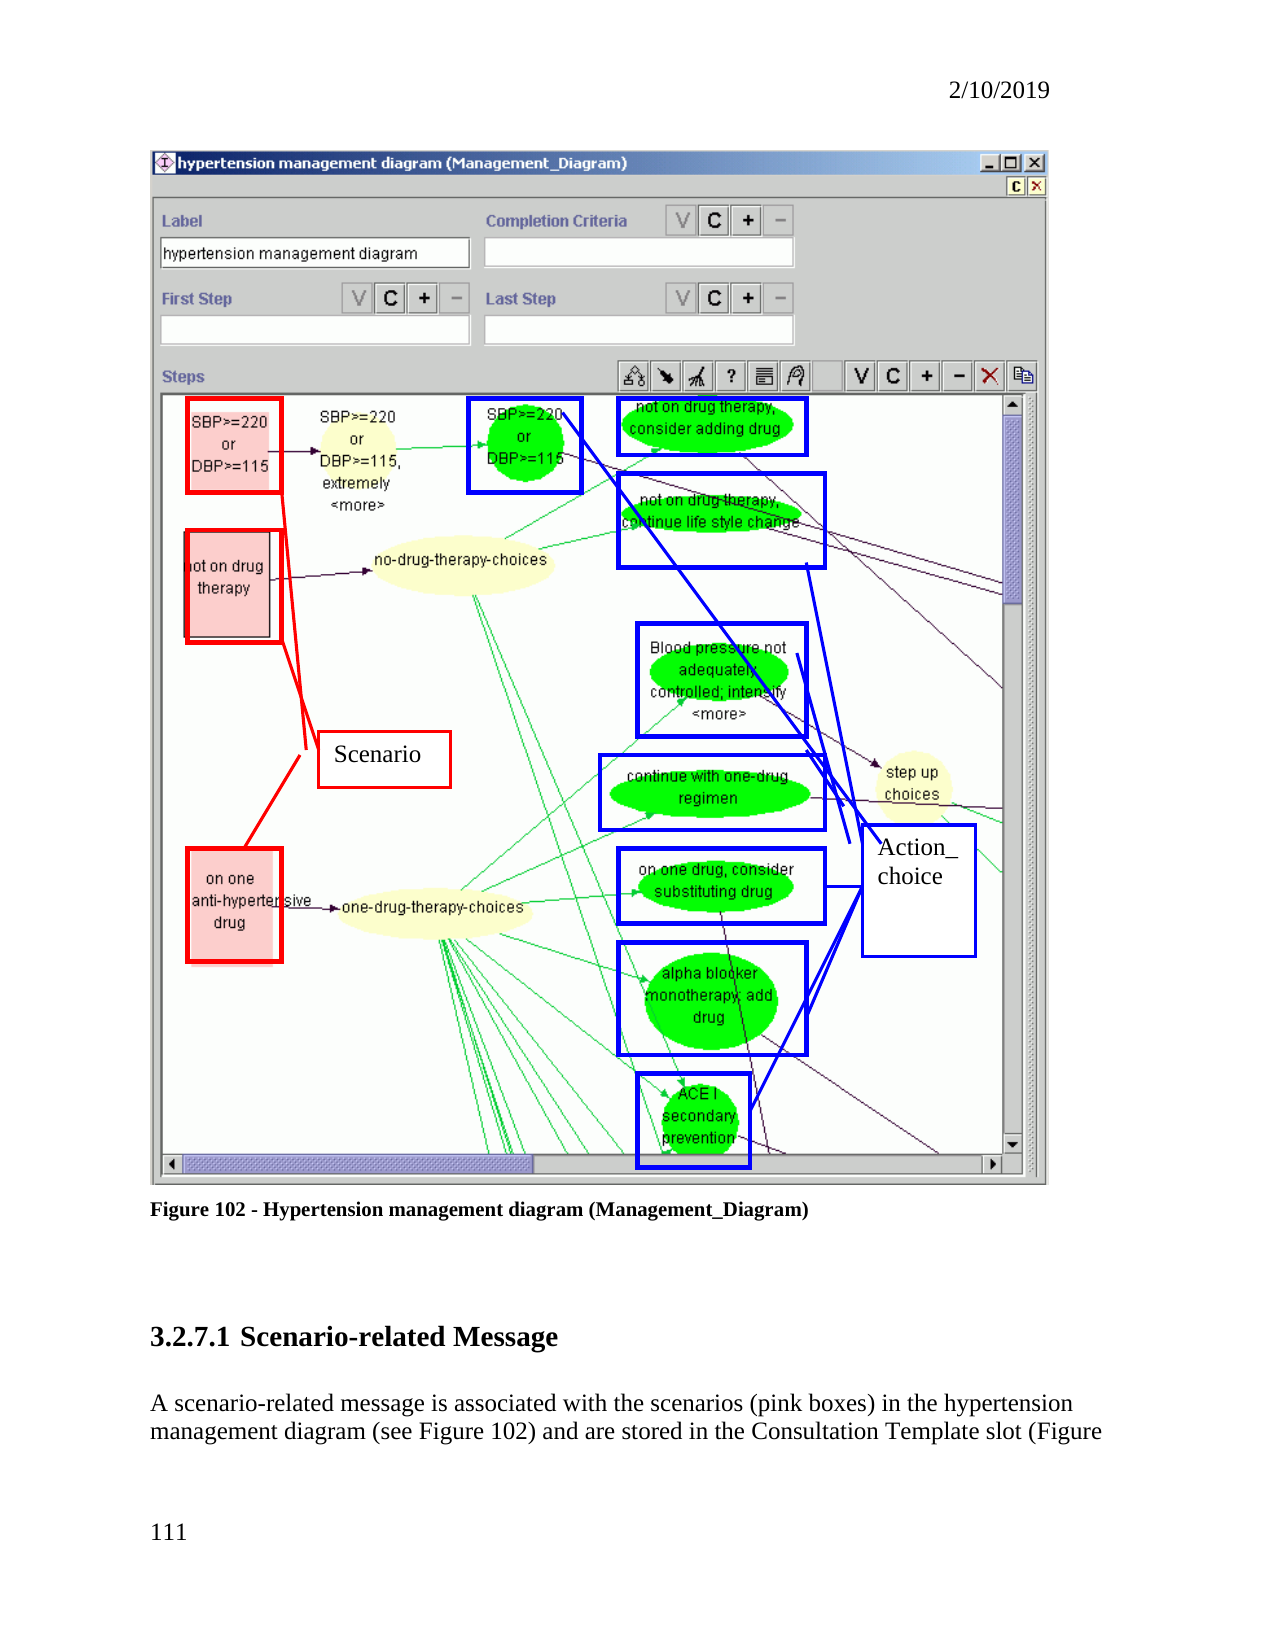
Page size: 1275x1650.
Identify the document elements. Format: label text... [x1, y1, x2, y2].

subtitle Scenario-related Message [150, 1319, 1125, 1353]
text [150, 1388, 1125, 1445]
picture [150, 150, 1049, 1185]
